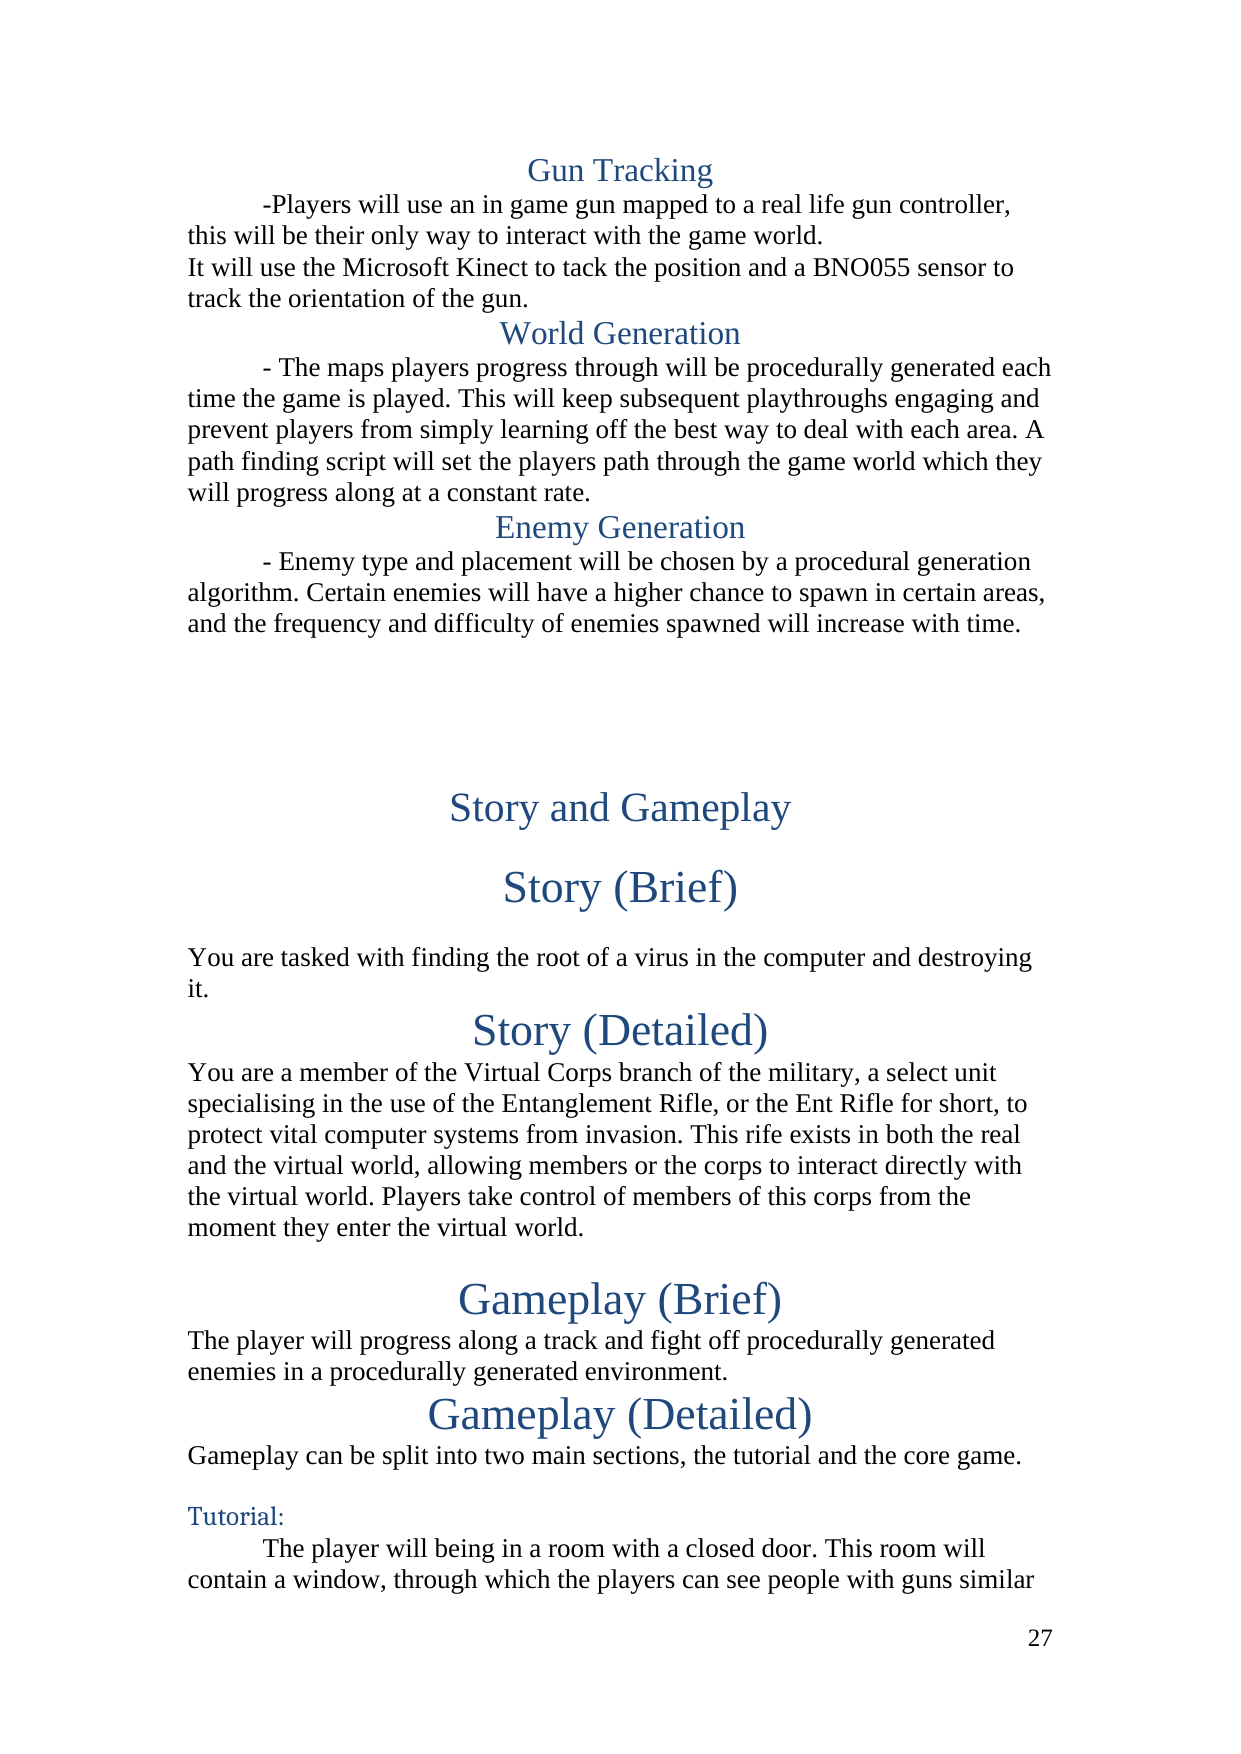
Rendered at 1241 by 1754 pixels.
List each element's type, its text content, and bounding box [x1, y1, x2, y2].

text -Players will use an in game gun mapped to a real life gun controller, this will be their only way to interact with the game world. [187, 188, 1053, 251]
text Gameplay can be split into two main sections, the tutorial and the core game. [187, 1439, 1053, 1470]
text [187, 1532, 1053, 1595]
text You are a member of the Virtual Corps branch of the military, a select unit specialising in the use of the Entanglement Rifle, or the Ent Rifle for short, to protect vital computer systems from invasion. This rife exists in both the real and the virtual world, allowing members or the corps to interact directly with the virtual world. Players take control of members of this corps from the moment they enter the virtual world. [187, 1056, 1053, 1242]
subtitle Story (Brief) [187, 859, 1053, 912]
subtitle Gameplay (Brief) [187, 1271, 1053, 1324]
subtitle Gun Tracking [187, 150, 1053, 188]
text You are tasked with finding the root of a virus in the computer and destroying it. [187, 941, 1053, 1003]
text Tutorial: [187, 1501, 1053, 1532]
subtitle Story and Gameplay [187, 782, 1053, 830]
subtitle World Generation [187, 313, 1053, 351]
text - Enemy type and placement will be chosen by a procedural generation algorithm. Certain enemies will have a higher chance to spawn in certain areas, and the frequency and difficulty of enemies spawned will increase with time. [187, 545, 1053, 639]
text - The maps players progress through will be procedurally generated each time the game is played. This will keep subsequent playthroughs engaging and prevent players from simply learning off the best way to deal with each area. A path finding script will set the players path through the game world which they will progress along at a constant rate. [187, 351, 1053, 507]
subtitle Enemy Generation [187, 507, 1053, 545]
subtitle Story (Detailed) [187, 1003, 1053, 1056]
subtitle Gameplay (Detailed) [187, 1386, 1053, 1439]
text The player will progress along a track and fight off procedurally generated enemies in a procedurally generated environment. [187, 1324, 1053, 1386]
text It will use the Microsoft Kinect to tack the position and a BNO055 sensor to track the orientation of the gun. [187, 251, 1053, 313]
